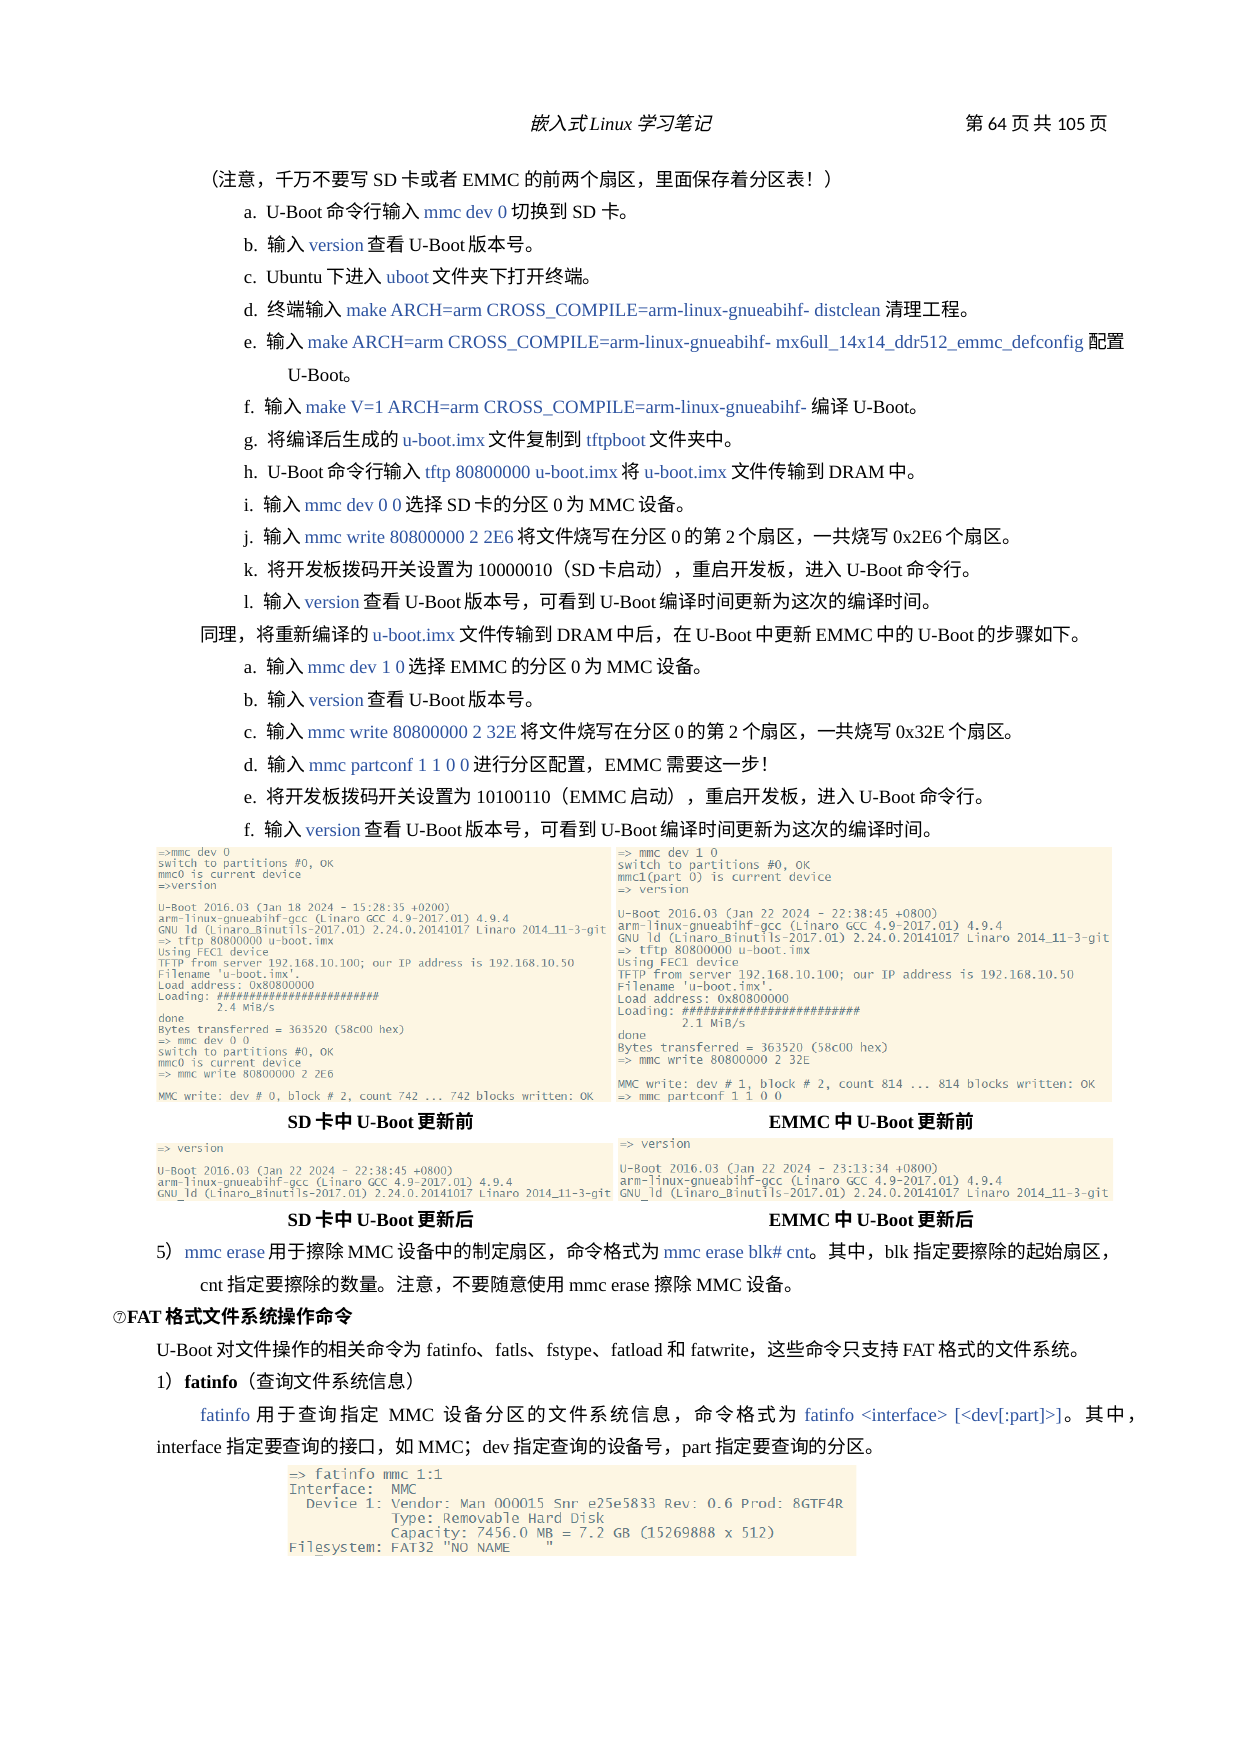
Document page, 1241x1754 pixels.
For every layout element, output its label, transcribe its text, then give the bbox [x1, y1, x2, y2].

picture [287, 1465, 857, 1556]
text fatinfo用于查询指定 MMC 设备分区的文件系统信息，命令格式为fatinfo <interface> [<dev[:part]>]。其中，interface 指定要查询的接口，如MMC；dev指定查询的设备号，part指定要查询的分区。 [156, 1397, 1128, 1462]
text （注意，千万不要写 SD 卡或者 EMMC 的前两个扇区，里面保存着分区表！） [200, 162, 1128, 194]
text f. 输入version查看U-Boot版本号，可看到U-Boot编译时间更新为这次的编译时间。 [112, 812, 1128, 844]
text b. 输入version查看U-Boot版本号。 [200, 682, 1128, 714]
picture [618, 1138, 1114, 1201]
text k. 将开发板拨码开关设置为10000010（SD卡启动），重启开发板，进入U-Boot命令行。 [200, 552, 1128, 584]
text f. 输入make V=1 ARCH=arm CROSS_COMPILE=arm-linux-gnueabihf- 编译U-Boot。 [200, 389, 1128, 422]
text a. 输入mmc dev 1 0选择EMMC的分区0为MMC设备。 [200, 649, 1128, 682]
text d. 输入mmc partconf 1 1 0 0进行分区配置，EMMC 需要这一步！ [112, 747, 1128, 779]
text U-Boot对文件操作的相关命令为fatinfo、fatls、fstype、fatload 和 fatwrite，这些命令只支持FAT 格式的文件系统。 [112, 1332, 1128, 1364]
text ⑦FAT格式文件系统操作命令 [112, 1299, 1128, 1332]
text g. 将编译后生成的u-boot.imx文件复制到tftpboot文件夹中。 [200, 422, 1128, 454]
text SD卡中U-Boot更新后 EMMC中U-Boot更新后 [225, 1202, 1128, 1234]
text e. 输入make ARCH=arm CROSS_COMPILE=arm-linux-gnueabihf- mx6ull_14x14_ddr512_emmc_defconfig配置 [244, 324, 1128, 357]
text 同理，将重新编译的u-boot.imx文件传输到DRAM中后，在U-Boot中更新EMMC中的U-Boot的步骤如下。 [112, 617, 1128, 649]
text l. 输入version查看U-Boot版本号，可看到U-Boot编译时间更新为这次的编译时间。 [200, 584, 1128, 617]
text h. U-Boot命令行输入tftp 80800000 u-boot.imx将u-boot.imx文件传输到DRAM中。 [200, 454, 1128, 487]
text e. 将开发板拨码开关设置为10100110（EMMC启动），重启开发板，进入U-Boot命令行。 [112, 779, 1128, 812]
text i. 输入mmc dev 0 0选择SD卡的分区0为MMC设备。 [200, 487, 1128, 519]
text SD卡中U-Boot更新前 EMMC中U-Boot更新前 [112, 1104, 1128, 1137]
text b. 输入version查看U-Boot版本号。 [200, 227, 1128, 259]
picture [156, 847, 612, 1102]
text d. 终端输入make ARCH=arm CROSS_COMPILE=arm-linux-gnueabihf- distclean清理工程。 [112, 292, 1128, 324]
text j. 输入mmc write 80800000 2 2E6将文件烧写在分区0的第2个扇区，一共烧写 0x2E6个扇区。 [200, 519, 1128, 552]
text 5）mmc erase用于擦除MMC设备中的制定扇区，命令格式为mmc erase blk# cnt。其中，blk 指定要擦除的起始扇区， [156, 1234, 1128, 1267]
text c. 输入mmc write 80800000 2 32E将文件烧写在分区0的第2个扇区，一共烧写0x32E个扇区。 [112, 714, 1128, 747]
text 1）fatinfo（查询文件系统信息） [112, 1364, 1128, 1397]
text U-Boot。 [244, 357, 1128, 389]
picture [156, 1143, 614, 1201]
text c. Ubuntu下进入uboot文件夹下打开终端。 [200, 259, 1128, 292]
picture [616, 847, 1112, 1102]
text a. U-Boot命令行输入mmc dev 0 切换到 SD 卡。 [200, 194, 1128, 227]
text cnt 指定要擦除的数量。注意，不要随意使用mmc erase 擦除 MMC 设备。 [156, 1267, 1128, 1299]
